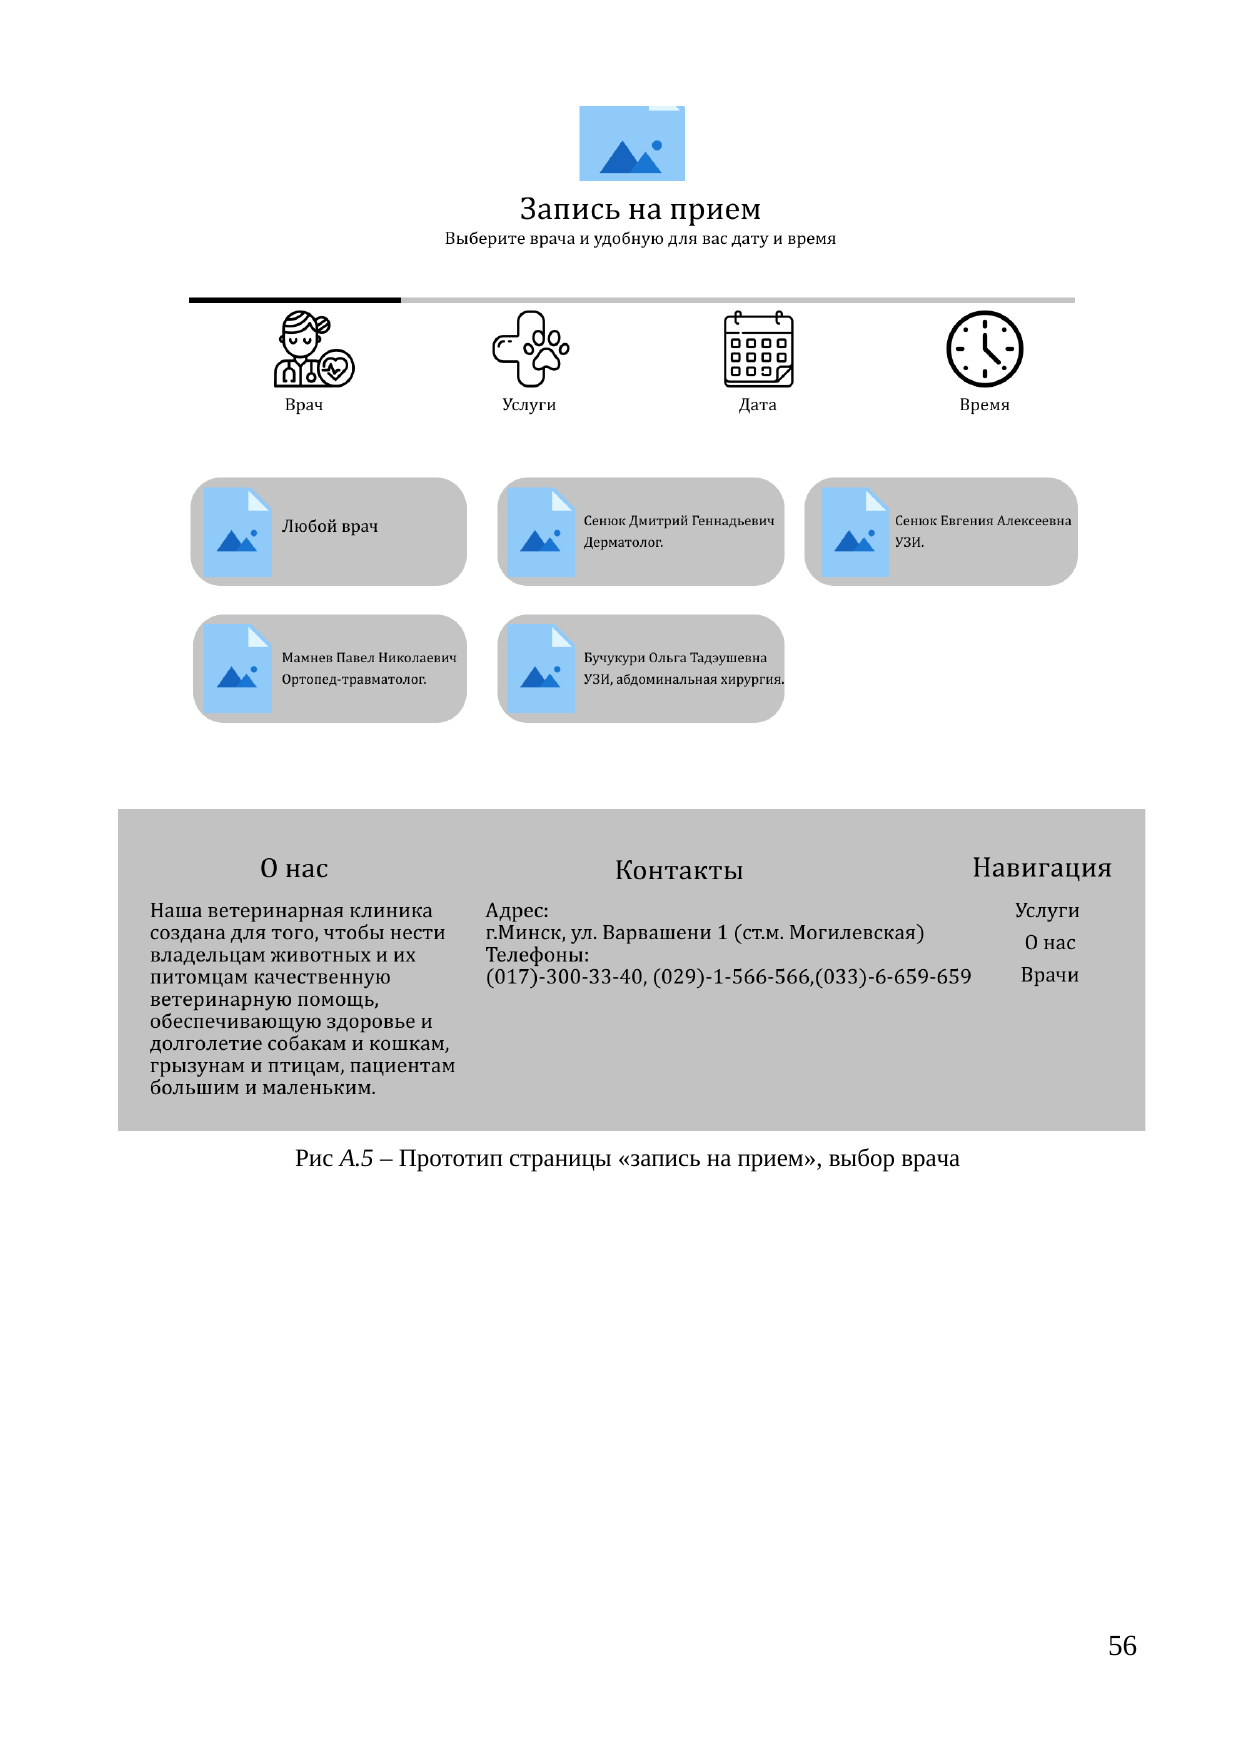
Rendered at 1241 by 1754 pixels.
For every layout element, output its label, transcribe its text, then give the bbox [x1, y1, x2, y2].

picture [118, 88, 1146, 1131]
text Рис А.5 – Прототип страницы «запись на прием», выбор врача [118, 1143, 1137, 1172]
